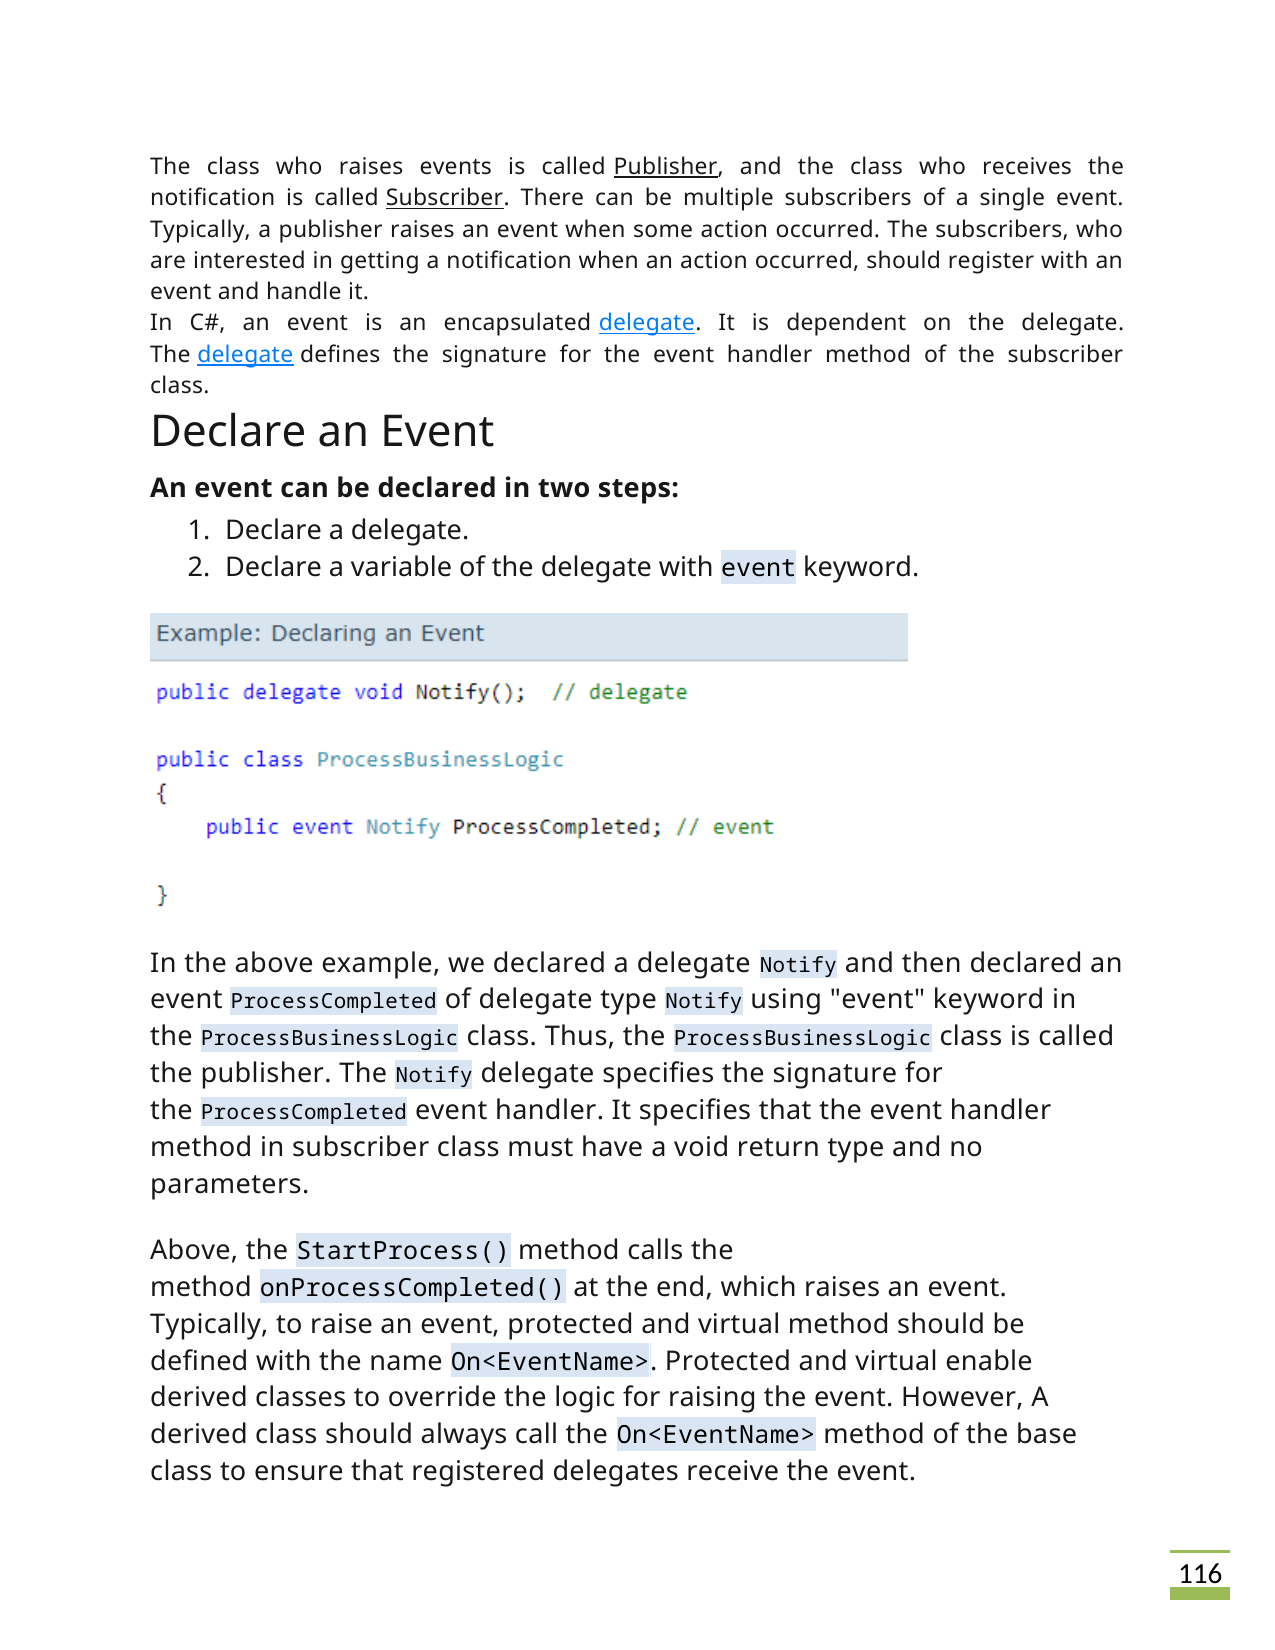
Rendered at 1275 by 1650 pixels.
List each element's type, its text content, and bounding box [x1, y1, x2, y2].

subtitle Declare an Event [150, 400, 1125, 459]
text In C#, an event is an encapsulated delegate. It is dependent on the delegate. The delegate defines the signature for the event handler method of the subscriber class. [150, 306, 1125, 400]
picture [150, 613, 908, 914]
list Declare a variable of the delegate with event keyword. [187, 548, 1125, 584]
text The class who raises events is called Publisher, and the class who receives the notification is called Subscriber. There can be multiple subscribers of a single event. Typically, a publisher raises an event when some action occurred. The subscribers, who are interested in getting a notification when an action occurred, should register with an event and handle it. [150, 150, 1125, 306]
subtitle An event can be declared in two steps: [150, 468, 1125, 505]
text In the above example, we declared a delegate Notify and then declared an event ProcessCompleted of delegate type Notify using "event" keyword in the ProcessBusinessLogic class. Thus, the ProcessBusinessLogic class is called the publisher. The Notify delegate specifies the signature for the ProcessCompleted event handler. It specifies that the event handler method in subscriber class must have a void return type and no parameters. [150, 943, 1125, 1201]
text Above, the StartProcess() method calls the method onProcessCompleted() at the end, which raises an event. Typically, to raise an event, protected and virtual method should be defined with the name On<EventName>. Protected and virtual enable derived classes to override the logic for raising the event. However, A derived class should always call the On<EventName> method of the base class to ensure that registered delegates receive the event. [150, 1230, 1125, 1488]
list Declare a delegate. [187, 511, 1125, 548]
